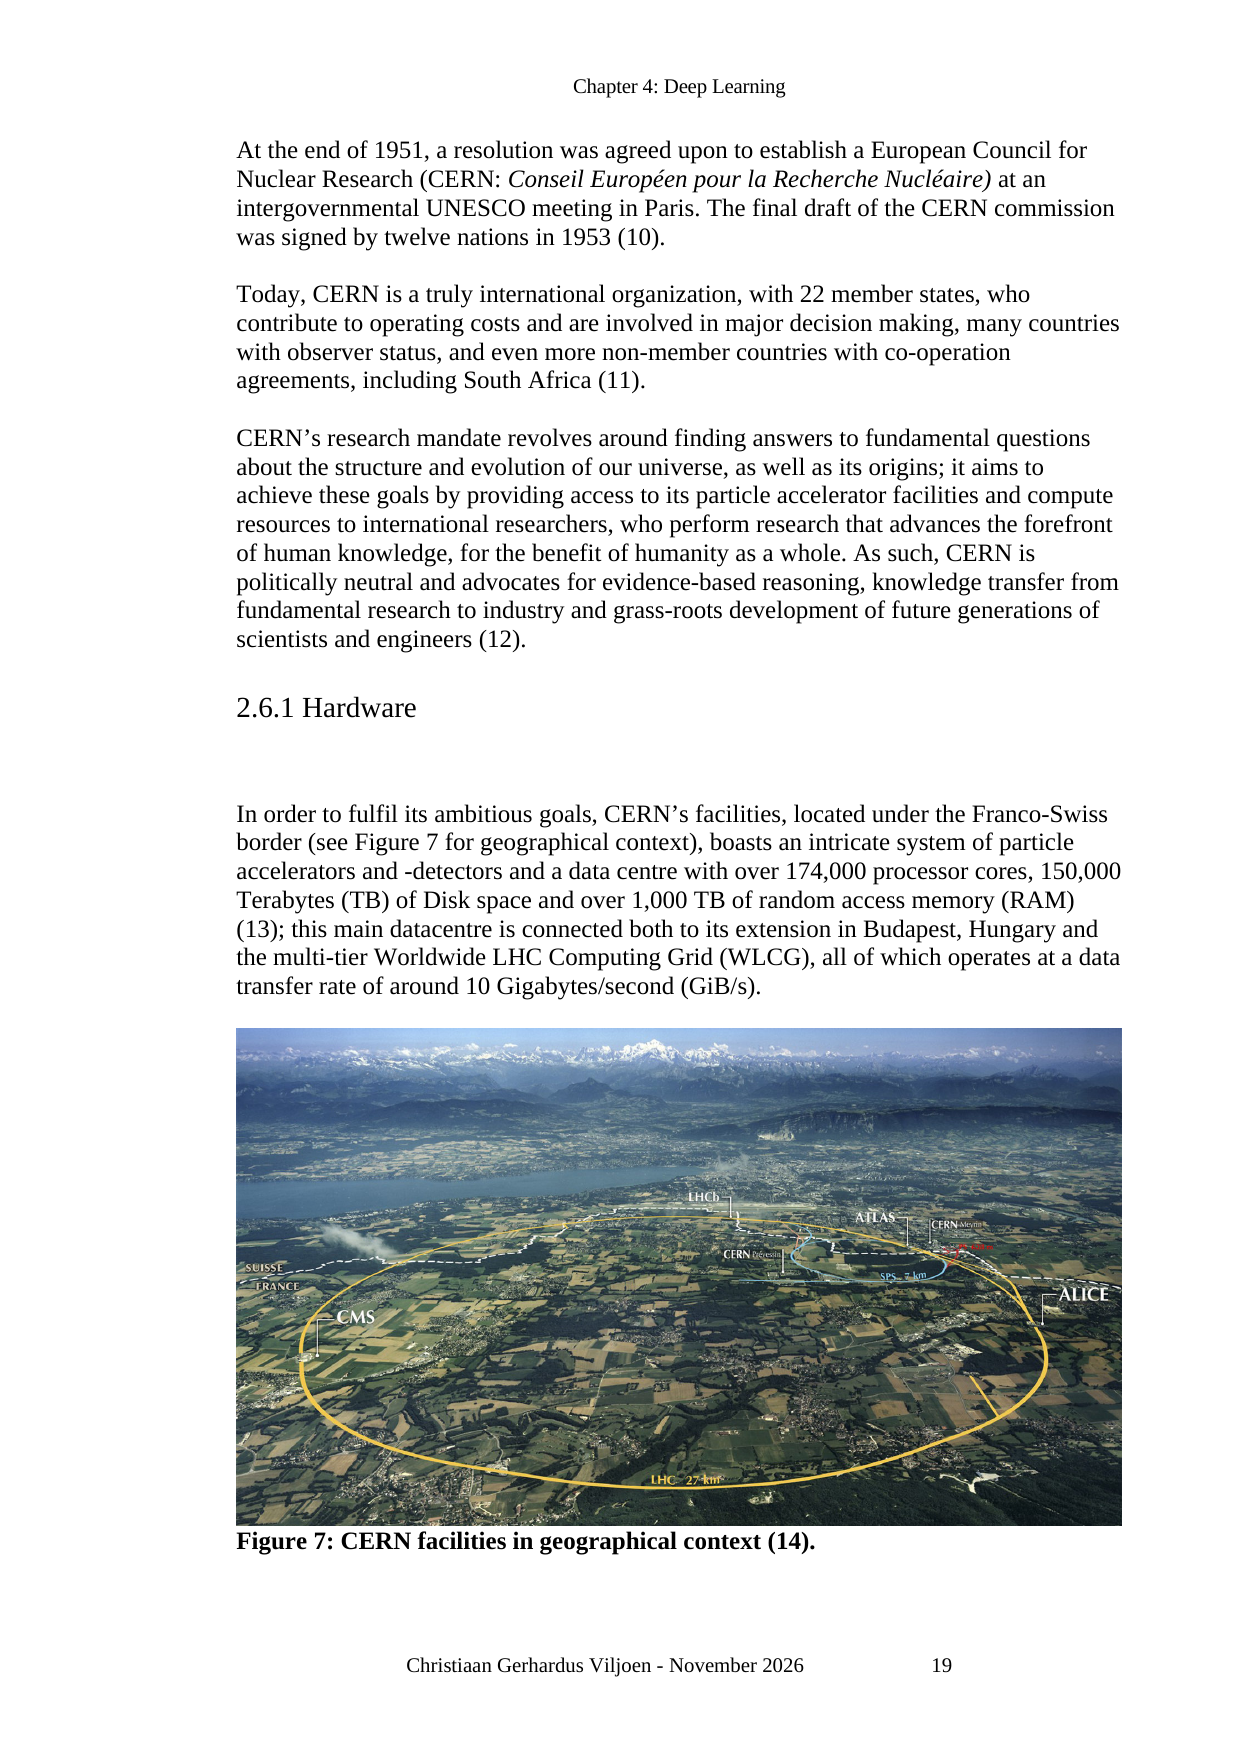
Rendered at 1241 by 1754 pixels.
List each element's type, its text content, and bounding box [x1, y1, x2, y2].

text Figure 7: CERN facilities in geographical context . [236, 1526, 1122, 1555]
text In order to fulfil its ambitious goals, CERN’s facilities, located under the Franco-Swiss border (see Figure 6 for geographical context), boasts an intricate system of particle accelerators and -detectors and a data centre with over 174,000 processor cores, 150,000 Terabytes (TB) of Disk space and over 1,000 TB of random access memory (RAM) ; this main datacentre is connected both to its extension in Budapest, Hungary and the multi-tier Worldwide LHC Computing Grid (WLCG), all of which operates at a data transfer rate of around 10 Gigabytes/second (GiB/s). [236, 799, 1122, 1000]
subtitle Hardware [236, 690, 1122, 724]
text CERN’s research mandate revolves around finding answers to fundamental questions about the structure and evolution of our universe, as well as its origins; it aims to achieve these goals by providing access to its particle accelerator facilities and compute resources to international researchers, who perform research that advances the forefront of human knowledge, for the benefit of humanity as a whole. As such, CERN is politically neutral and advocates for evidence-based reasoning, knowledge transfer from fundamental research to industry and grass-roots development of future generations of scientists and engineers . [236, 423, 1122, 653]
text At the end of 1951, a resolution was agreed upon to establish a European Council for Nuclear Research (CERN: Conseil Européen pour la Recherche Nucléaire) at an intergovernmental UNESCO meeting in Paris. The final draft of the CERN commission was signed by twelve nations in 1953 . [236, 135, 1122, 250]
text Today, CERN is a truly international organization, with 22 member states, who contribute to operating costs and are involved in major decision making, many countries with observer status, and even more non-member countries with co-operation agreements, including South Africa . [236, 279, 1122, 394]
picture [236, 1028, 1122, 1526]
